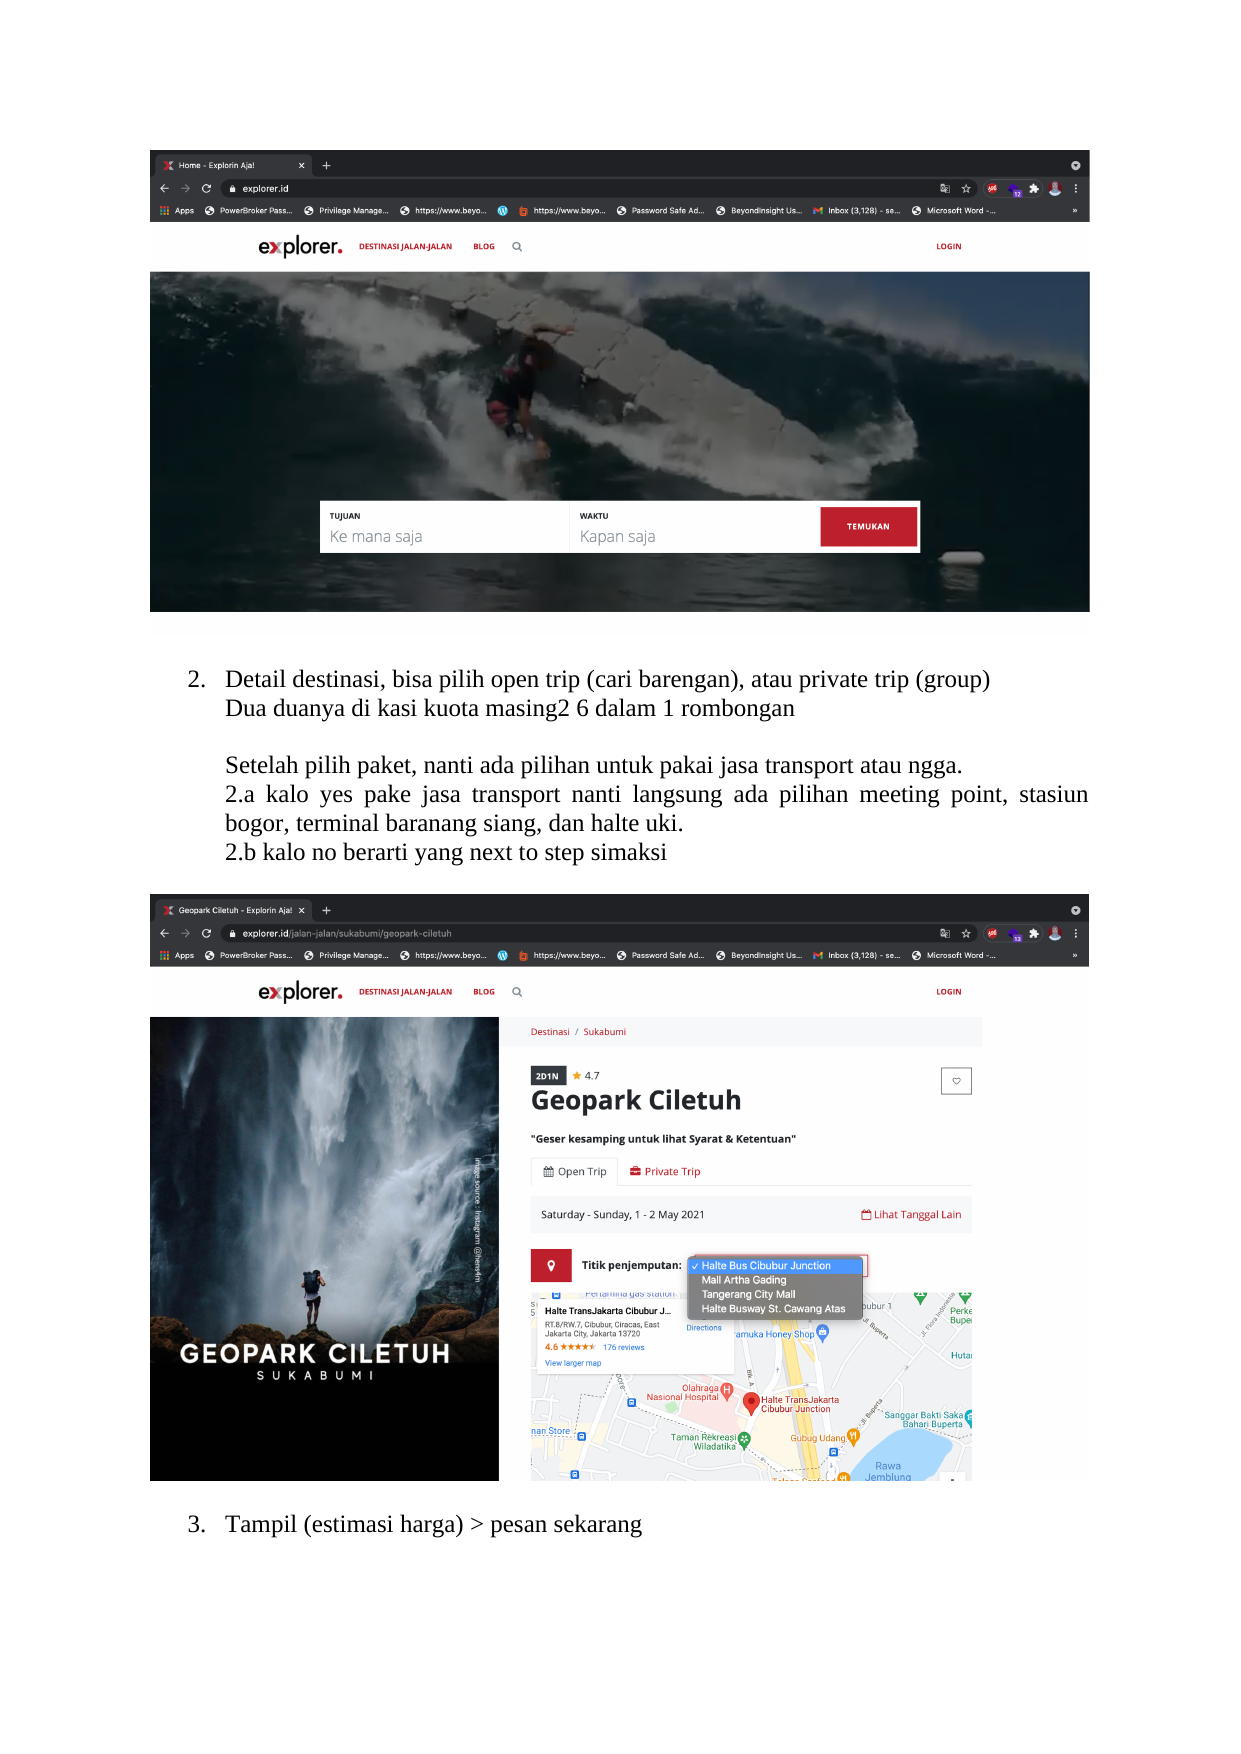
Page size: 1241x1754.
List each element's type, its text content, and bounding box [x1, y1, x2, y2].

list 2.a kalo yes pake jasa transport nanti langsung ada pilihan meeting point, stasiun bogor, terminal baranang siang, dan halte uki. [225, 779, 1090, 837]
picture [150, 150, 1090, 636]
list Setelah pilih paket, nanti ada pilihan untuk pakai jasa transport atau ngga. [225, 750, 1090, 779]
picture [150, 894, 1089, 1481]
list Dua duanya di kasi kuota masing2 6 dalam 1 rombongan [225, 693, 1090, 722]
list Tampil (estimasi harga) > pesan sekarang [187, 1509, 1090, 1538]
list Detail destinasi, bisa pilih open trip (cari barengan), atau private trip (group) [187, 664, 1090, 693]
list 2.b kalo no berarti yang next to step simaksi [225, 837, 1090, 865]
